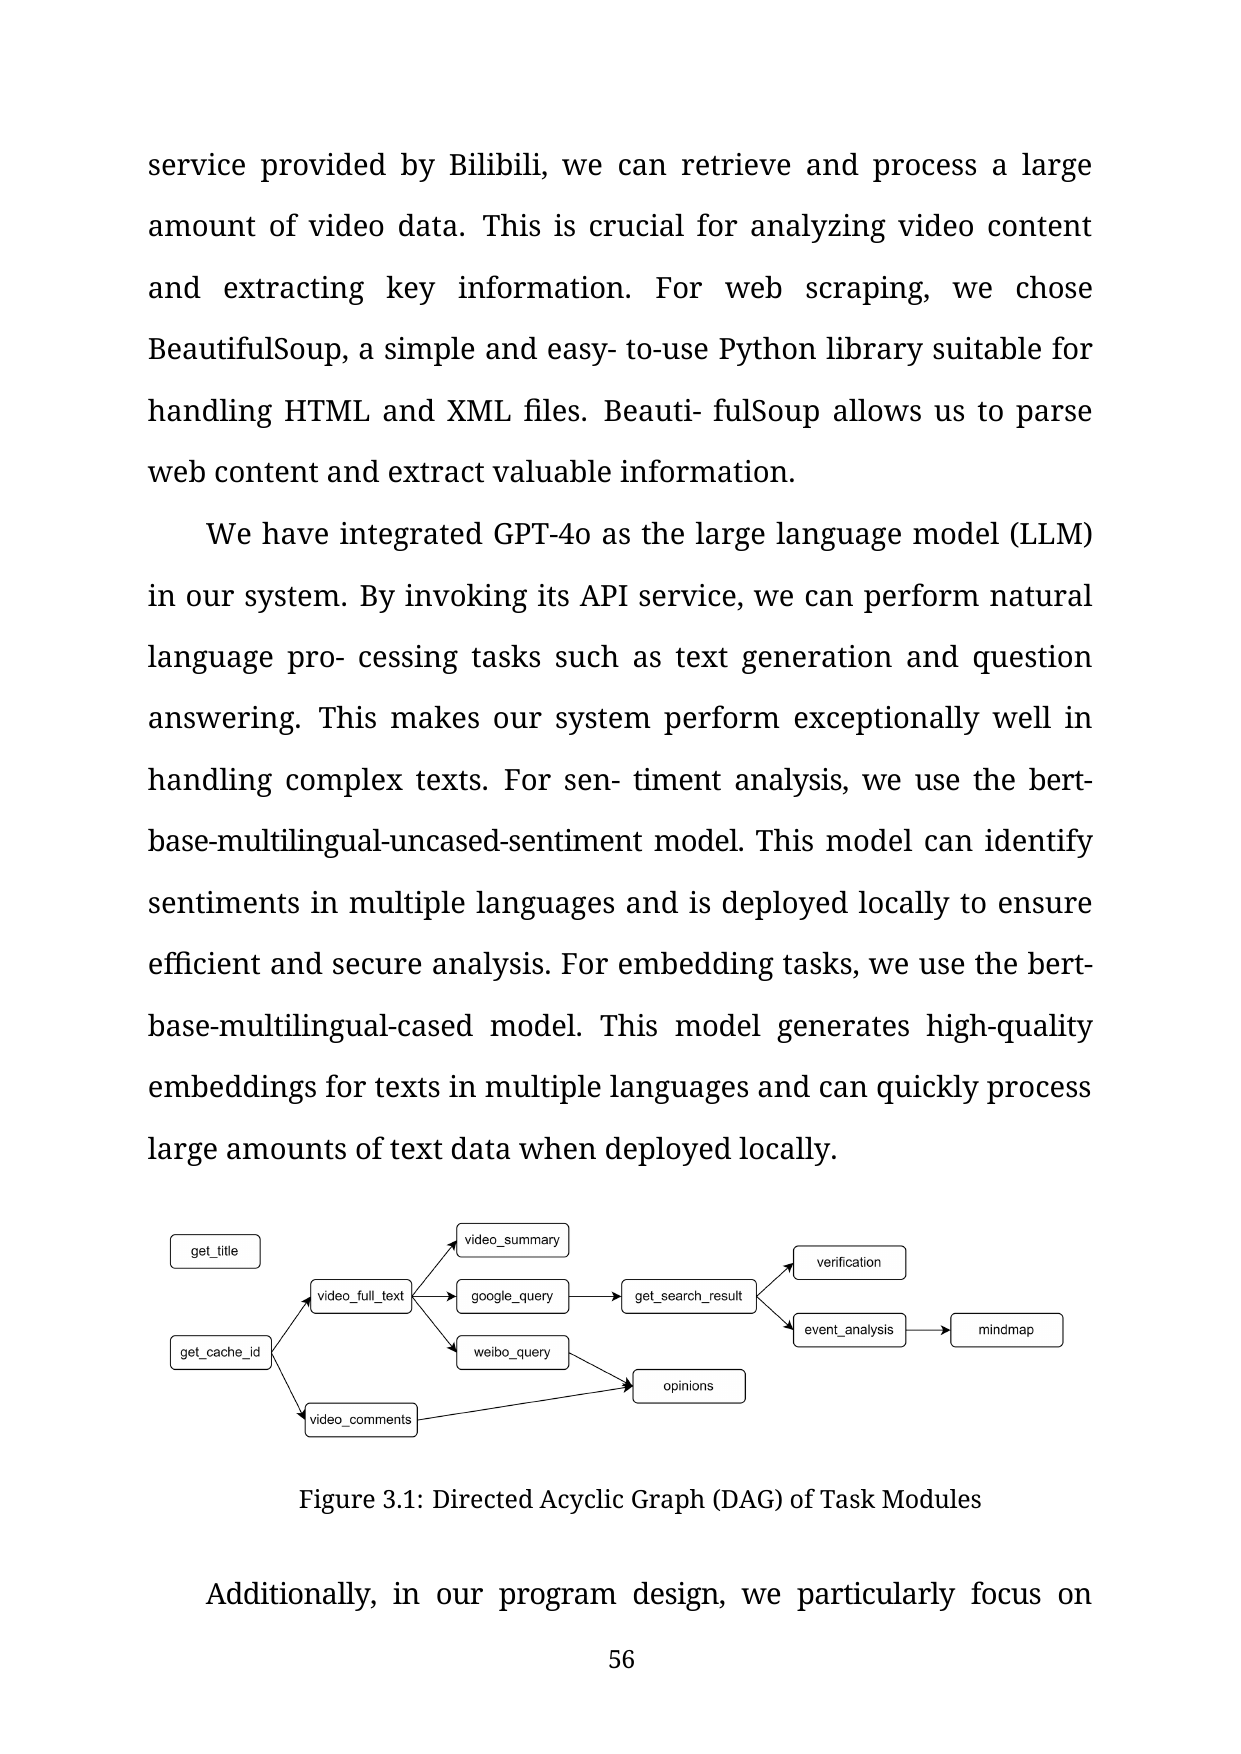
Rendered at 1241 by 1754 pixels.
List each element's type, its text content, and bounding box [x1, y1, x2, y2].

text We have integrated GPT-4o as the large language model (LLM) in our system. By invoking its API service, we can perform natural language pro- cessing tasks such as text generation and question answering. This makes our system perform exceptionally well in handling complex texts. For sen- timent analysis, we use the bert-base-multilingual-uncased-sentiment model. This model can identify sentiments in multiple languages and is deployed locally to ensure efficient and secure analysis. For embedding tasks, we use the bert-base-multilingual-cased model. This model generates high-quality embeddings for texts in multiple languages and can quickly process large amounts of text data when deployed locally. [148, 513, 1093, 1168]
text Figure 3.1: Directed Acyclic Graph (DAG) of Task Modules [298, 1221, 1155, 1516]
text service provided by Bilibili, we can retrieve and process a large amount of video data. This is crucial for analyzing video content and extracting key information. For web scraping, we chose BeautifulSoup, a simple and easy- to-use Python library suitable for handling HTML and XML files. Beauti- fulSoup allows us to parse web content and extract valuable information. [148, 144, 1093, 491]
picture [147, 1200, 1085, 1461]
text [148, 1573, 1093, 1613]
